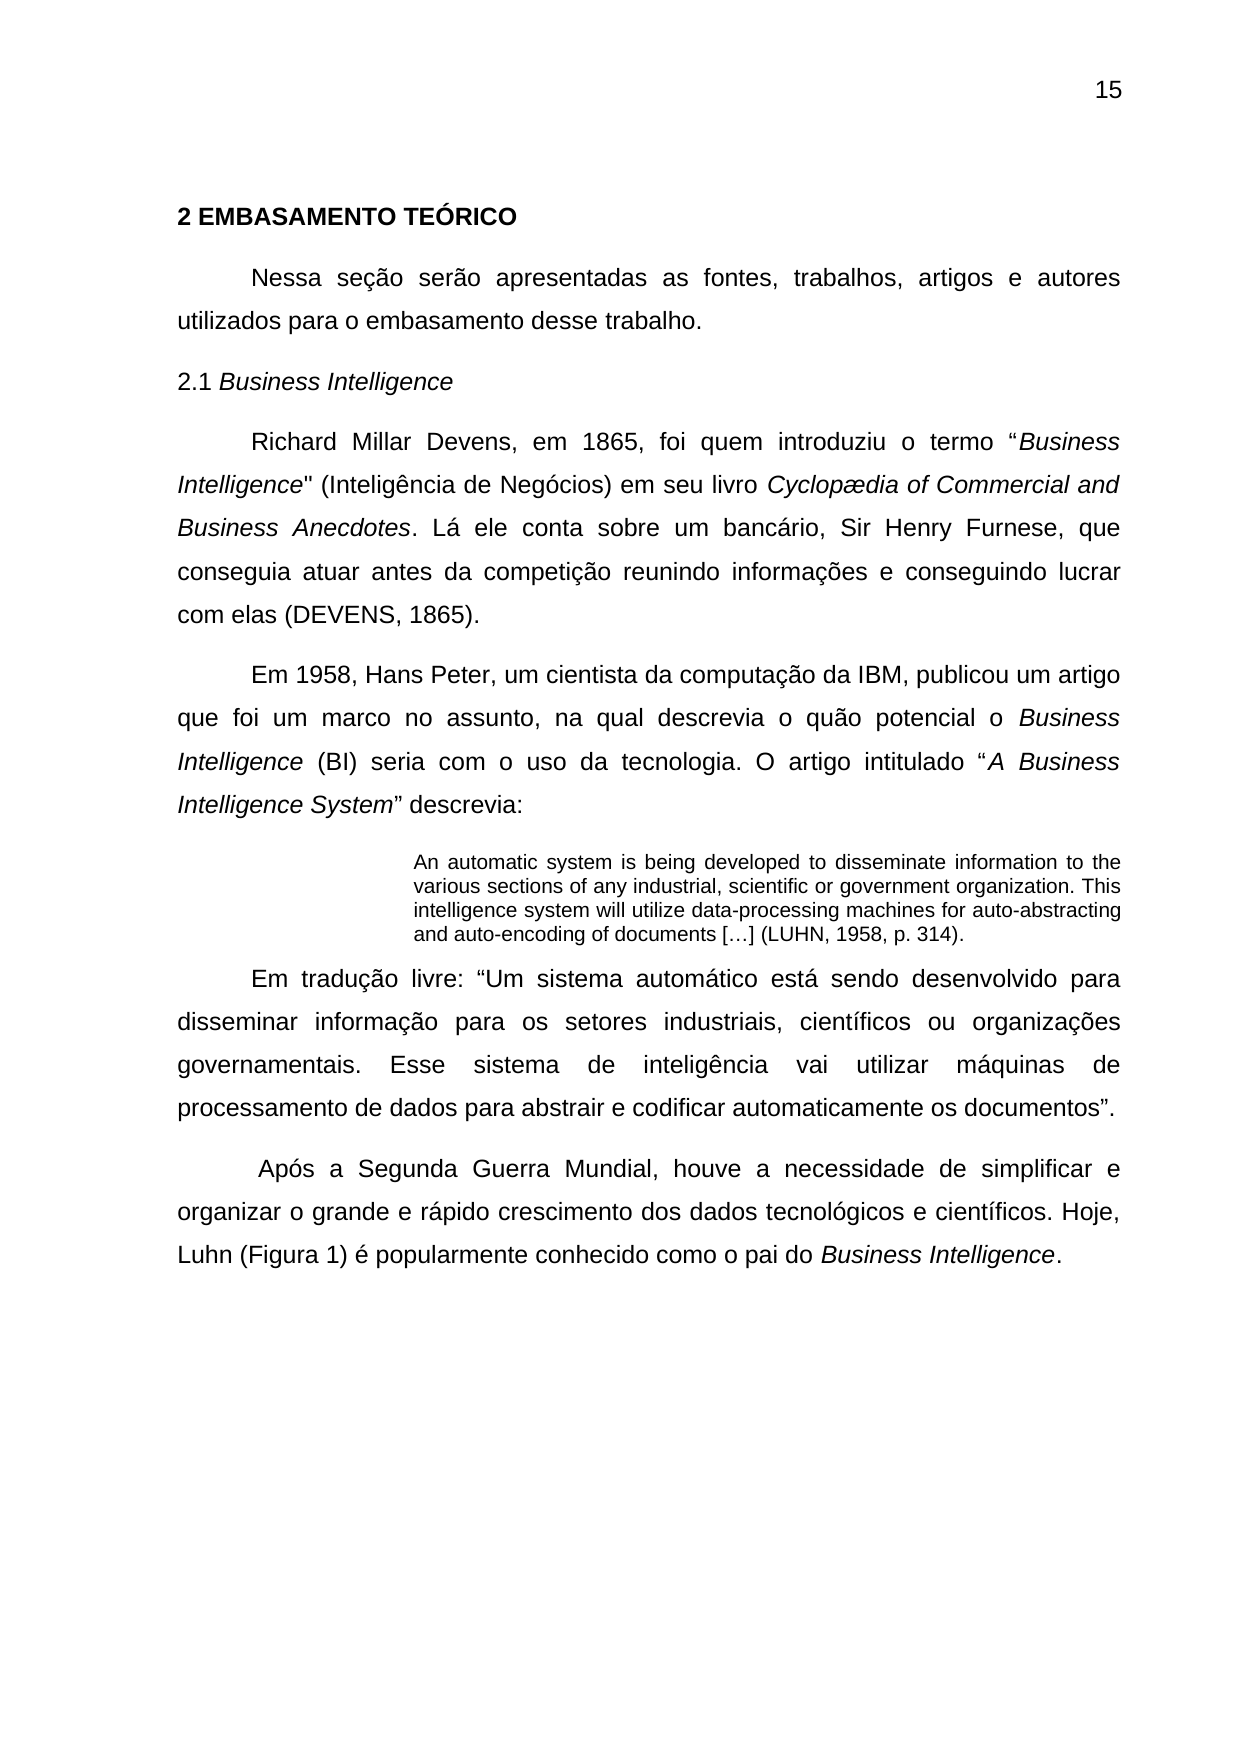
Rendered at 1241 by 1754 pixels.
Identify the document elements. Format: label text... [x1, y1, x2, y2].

text Em tradução livre: “Um sistema automático está sendo desenvolvido para disseminar informação para os setores industriais, científicos ou organizações governamentais. Esse sistema de inteligência vai utilizar máquinas de processamento de dados para abstrair e codificar automaticamente os documentos”. [177, 963, 1122, 1122]
subtitle 2 EMBASAMENTO TEÓRICO [177, 202, 1122, 231]
text Após a Segunda Guerra Mundial, houve a necessidade de simplificar e organizar o grande e rápido crescimento dos dados tecnológicos e científicos. Hoje, Luhn (Figura 1) é popularmente conhecido como o pai do Business Intelligence. [177, 1153, 1122, 1268]
text Nessa seção serão apresentadas as fontes, trabalhos, artigos e autores utilizados para o embasamento desse trabalho. [177, 263, 1122, 334]
subtitle 2.1 Business Intelligence [177, 366, 1122, 395]
text Richard Millar Devens, em 1865, foi quem introduziu o termo “Business Intelligence" (Inteligência de Negócios) em seu livro Cyclopædia of Commercial and Business Anecdotes. Lá ele conta sobre um bancário, Sir Henry Furnese, que conseguia atuar antes da competição reunindo informações e conseguindo lucrar com elas . [177, 427, 1122, 628]
text An automatic system is being developed to disseminate information to the various sections of any industrial, scientific or government organization. This intelligence system will utilize data-processing machines for auto-abstracting and auto-encoding of documents […] . [413, 850, 1122, 946]
text Em 1958, Hans Peter, um cientista da computação da IBM, publicou um artigo que foi um marco no assunto, na qual descrevia o quão potencial o Business Intelligence (BI) seria com o uso da tecnologia. O artigo intitulado “A Business Intelligence System” descrevia: [177, 660, 1122, 818]
